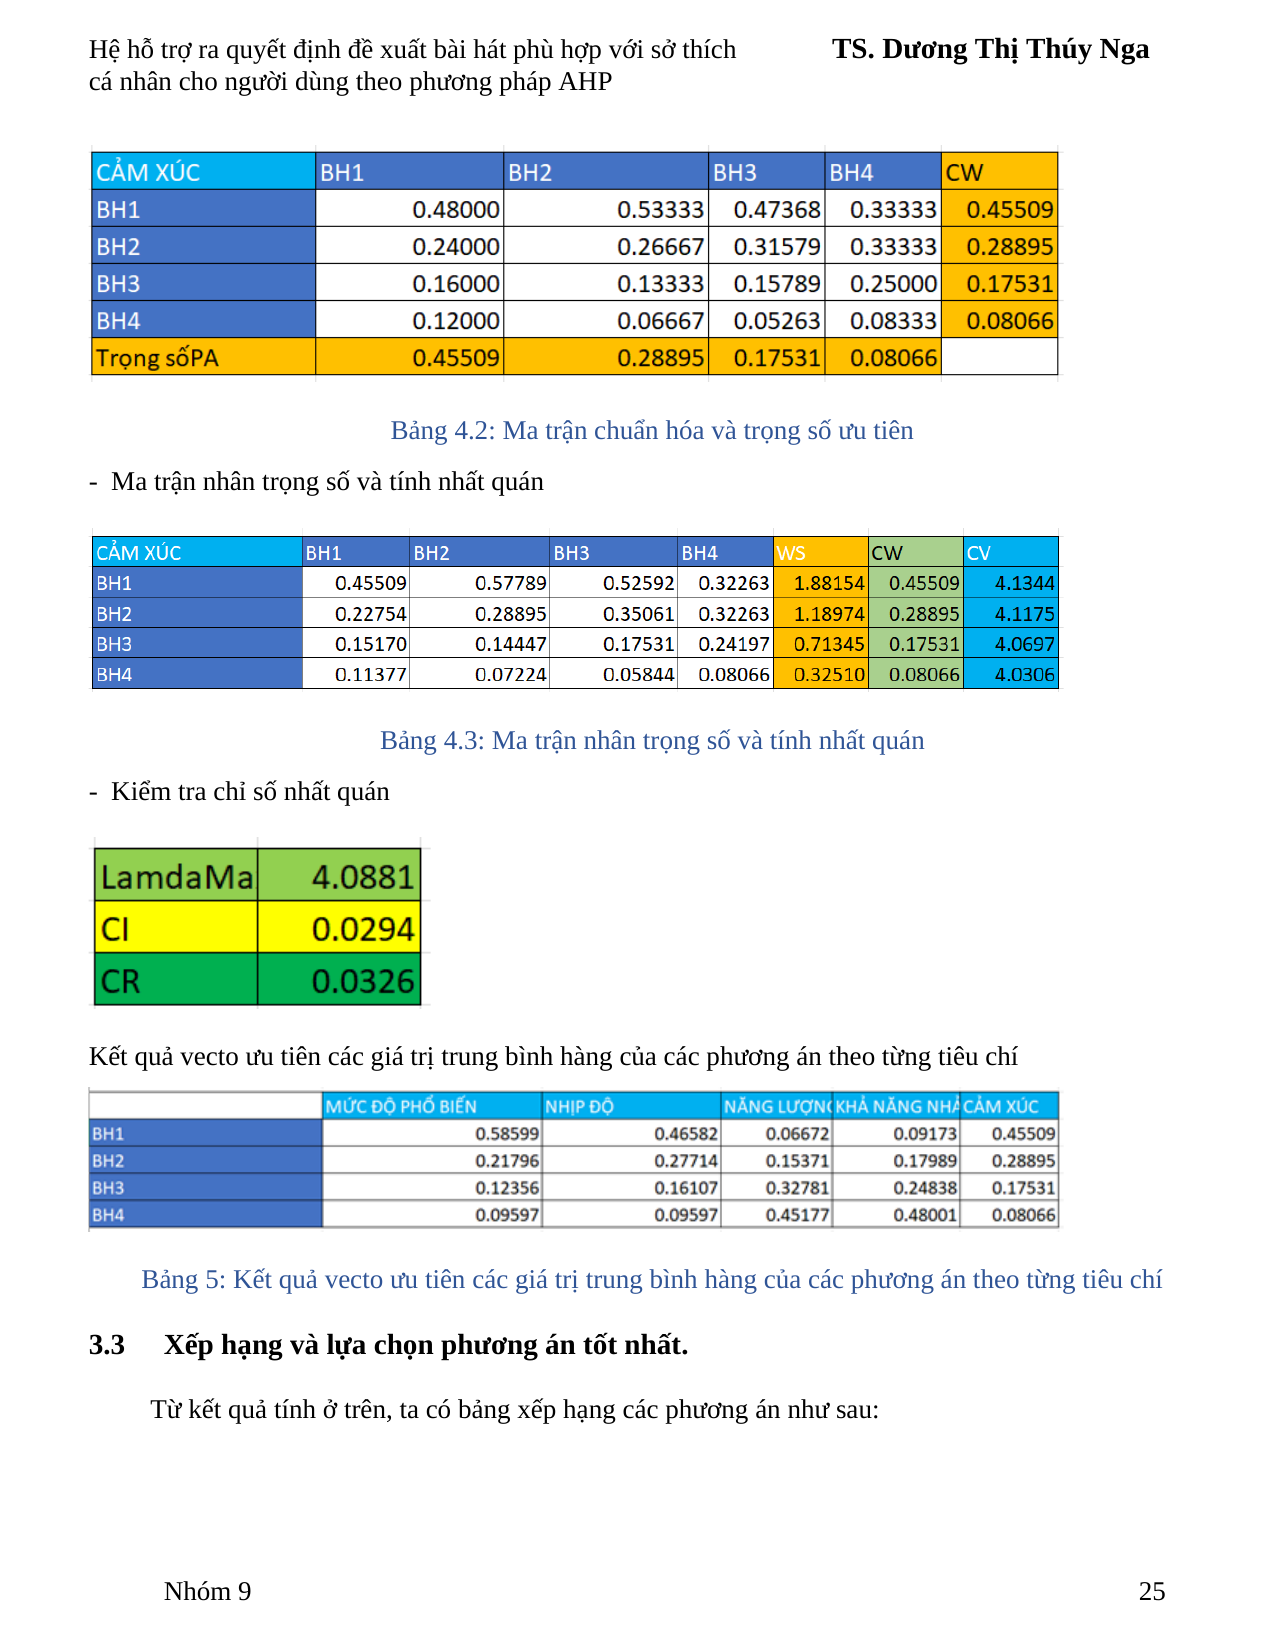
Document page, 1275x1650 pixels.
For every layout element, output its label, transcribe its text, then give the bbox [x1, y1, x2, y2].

picture [88, 528, 1064, 692]
text - Ma trận nhân trọng số và tính nhất quán [88, 465, 1216, 496]
subtitle Bảng 4.3: Ma trận nhân trọng số và tính nhất quán [88, 724, 1216, 755]
text Từ kết quả tính ở trên, ta có bảng xếp hạng các phương án như sau: [150, 1393, 1216, 1424]
text - Kiểm tra chỉ số nhất quán [88, 774, 1216, 806]
picture [88, 837, 431, 1009]
subtitle Bảng 4.2: Ma trận chuẩn hóa và trọng số ưu tiên [88, 414, 1216, 445]
picture [88, 1087, 1064, 1232]
subtitle 3.3 Xếp hạng và lựa chọn phương án tốt nhất. [88, 1327, 1216, 1360]
text Kết quả vecto ưu tiên các giá trị trung bình hàng của các phương án theo từng tiêu chí [88, 1040, 1216, 1072]
subtitle Bảng 5: Kết quả vecto ưu tiên các giá trị trung bình hàng của các phương án theo từng tiêu chí [88, 1263, 1216, 1295]
picture [88, 145, 1064, 382]
